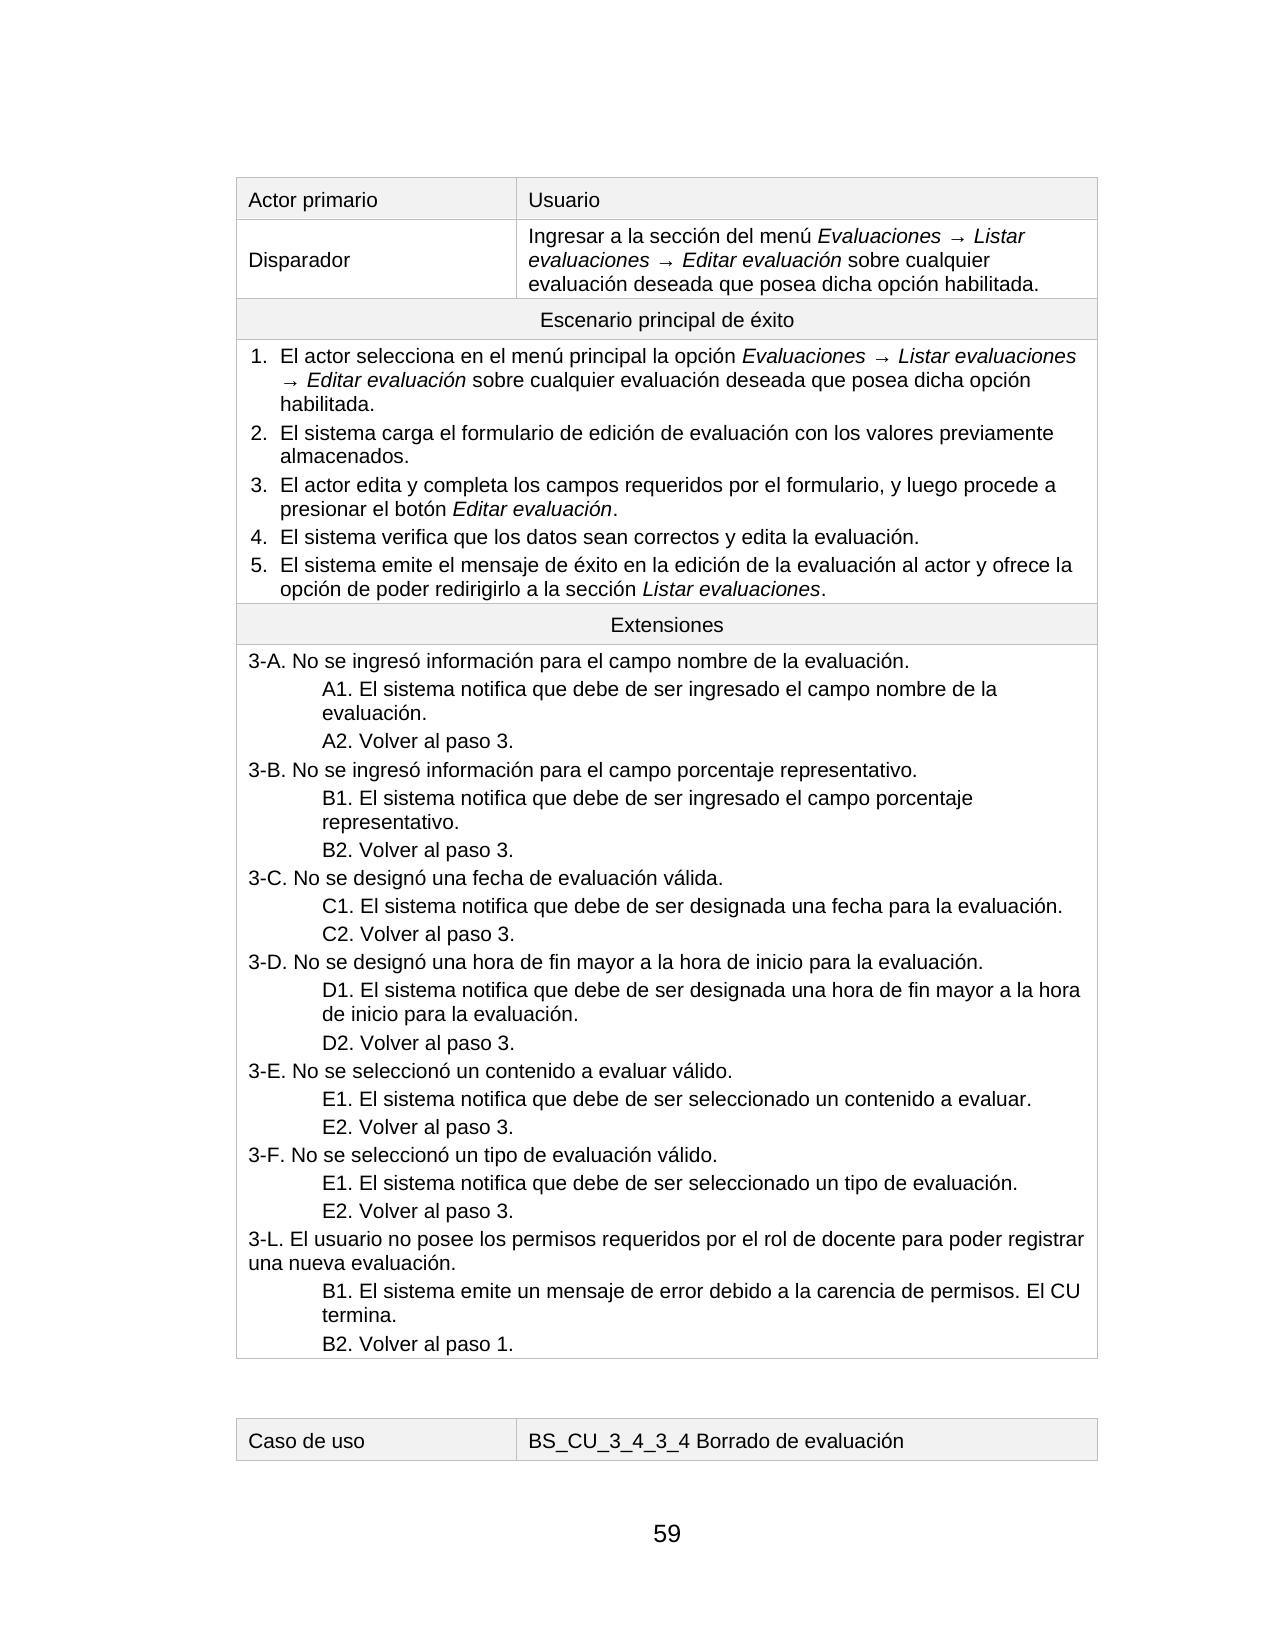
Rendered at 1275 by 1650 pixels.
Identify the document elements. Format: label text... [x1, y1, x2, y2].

table_cell El actor selecciona en el menú principal la opción Evaluaciones → Listar evaluaciones → Editar evaluación sobre cualquier evaluación deseada que posea dicha opción habilitada. El sistema carga el formulario de edición de evaluación con los valores previamente almacenados. El actor edita y completa los campos requeridos por el formulario, y luego procede a presionar el botón Editar evaluación. El sistema verifica que los datos sean correctos y edita la evaluación. El sistema emite el mensaje de éxito en la edición de la evaluación al actor y ofrece la opción de poder redirigirlo a la sección Listar evaluaciones. [237, 340, 1097, 603]
table_cell Disparador [237, 220, 516, 298]
table_cell Actor primario [237, 178, 516, 218]
table_header BS_CU_3_4_3_4 Borrado de evaluación [517, 1419, 1097, 1460]
table_cell 3-A. No se ingresó información para el campo nombre de la evaluación. A1. El sistema notifica que debe de ser ingresado el campo nombre de la evaluación. A2. Volver al paso 3. 3-B. No se ingresó información para el campo porcentaje representativo. B1. El sistema notifica que debe de ser ingresado el campo porcentaje representativo. B2. Volver al paso 3. 3-C. No se designó una fecha de evaluación válida. C1. El sistema notifica que debe de ser designada una fecha para la evaluación. C2. Volver al paso 3. 3-D. No se designó una hora de fin mayor a la hora de inicio para la evaluación. D1. El sistema notifica que debe de ser designada una hora de fin mayor a la hora de inicio para la evaluación. D2. Volver al paso 3. 3-E. No se seleccionó un contenido a evaluar válido. E1. El sistema notifica que debe de ser seleccionado un contenido a evaluar. E2. Volver al paso 3. 3-F. No se seleccionó un tipo de evaluación válido. E1. El sistema notifica que debe de ser seleccionado un tipo de evaluación. E2. Volver al paso 3. 3-L. El usuario no posee los permisos requeridos por el rol de docente para poder registrar una nueva evaluación. B1. El sistema emite un mensaje de error debido a la carencia de permisos. El CU termina. B2. Volver al paso 1. [237, 645, 1097, 1357]
table_header Caso de uso [237, 1419, 516, 1460]
table_cell Usuario [517, 178, 1097, 218]
table_cell Extensiones [237, 604, 1097, 644]
table_cell Escenario principal de éxito [237, 299, 1097, 339]
table_cell Ingresar a la sección del menú Evaluaciones → Listar evaluaciones → Editar evaluación sobre cualquier evaluación deseada que posea dicha opción habilitada. [517, 220, 1097, 298]
